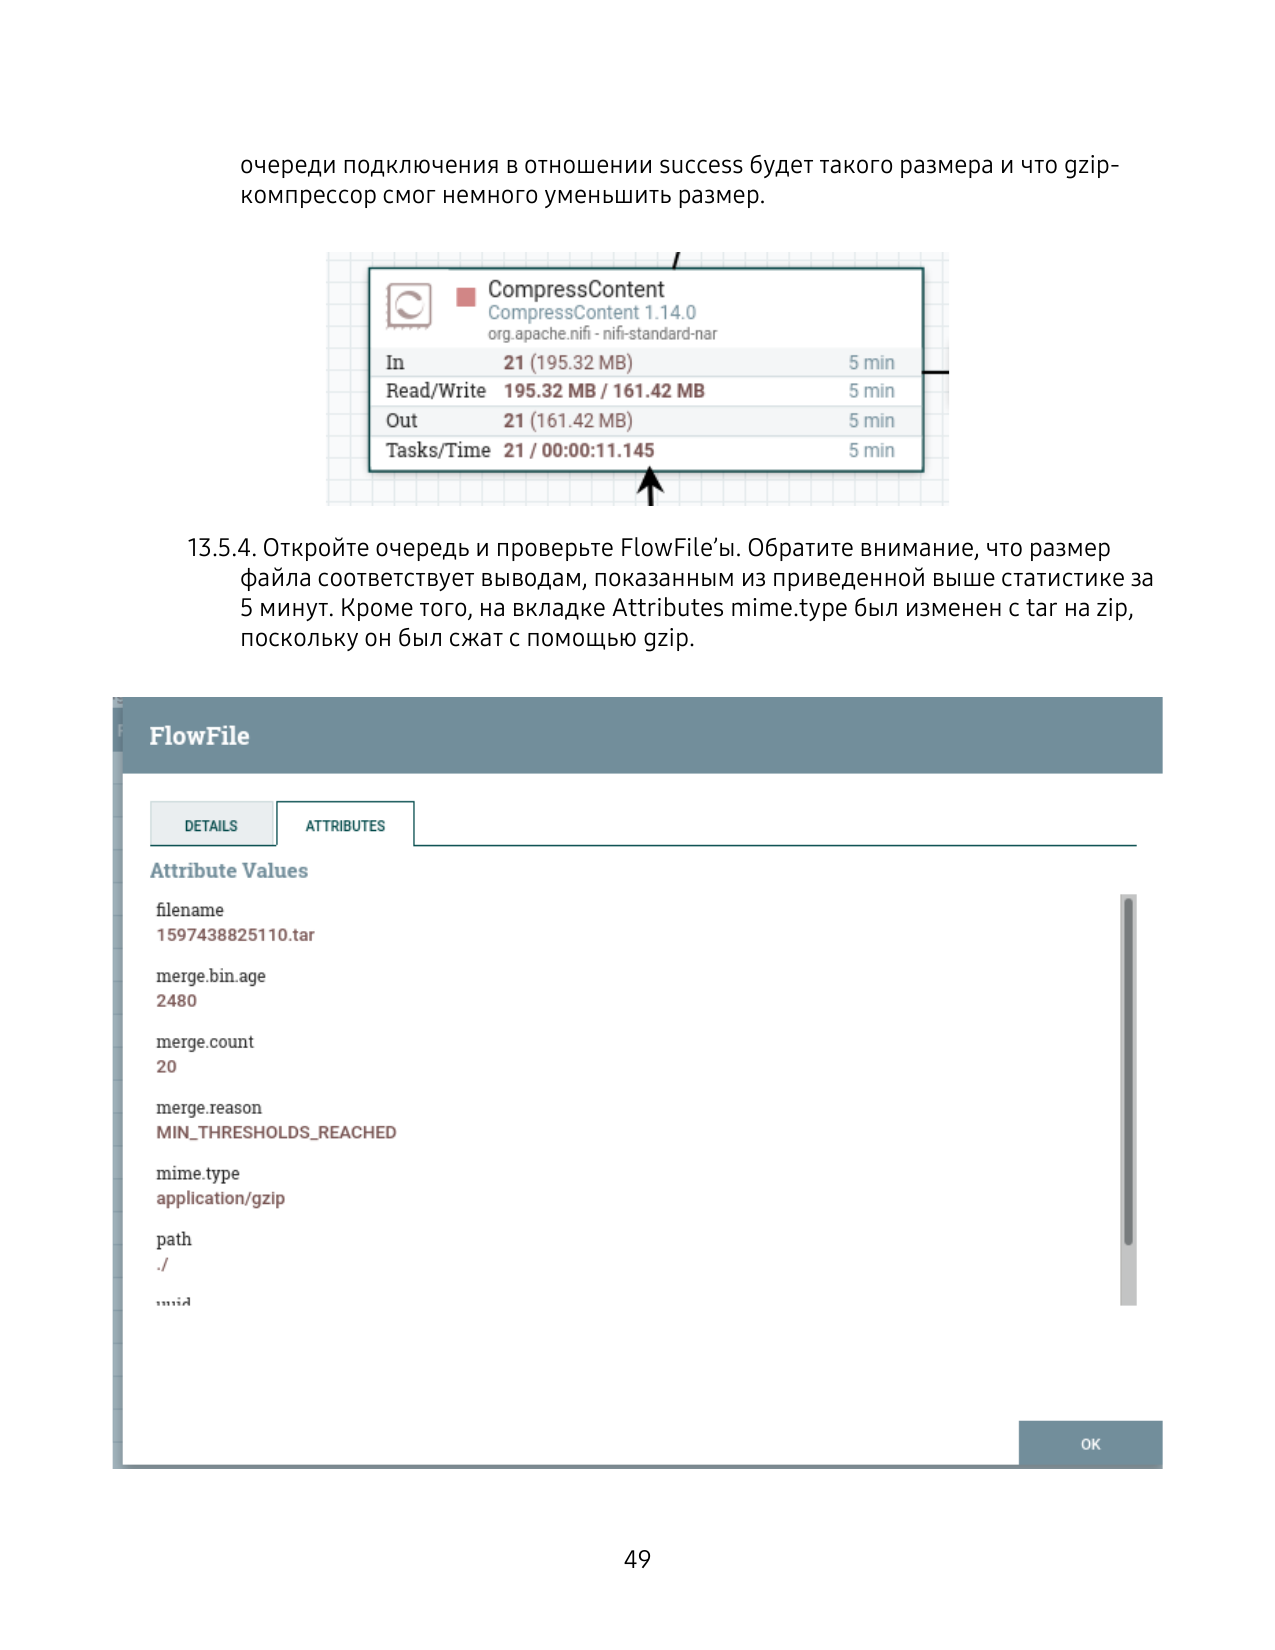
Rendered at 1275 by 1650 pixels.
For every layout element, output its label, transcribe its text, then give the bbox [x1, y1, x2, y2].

subtitle Откройте очередь и проверьте FlowFile’ы. Обратите внимание, что размер файла соответствует выводам, показанным из приведенной выше статистике за 5 минут. Кроме того, на вкладке Attributes mime.type был изменен с tar на zip, поскольку он был сжат с помощью gzip. [187, 533, 1162, 653]
picture [112, 697, 1163, 1469]
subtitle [187, 150, 1162, 240]
picture [325, 252, 950, 506]
